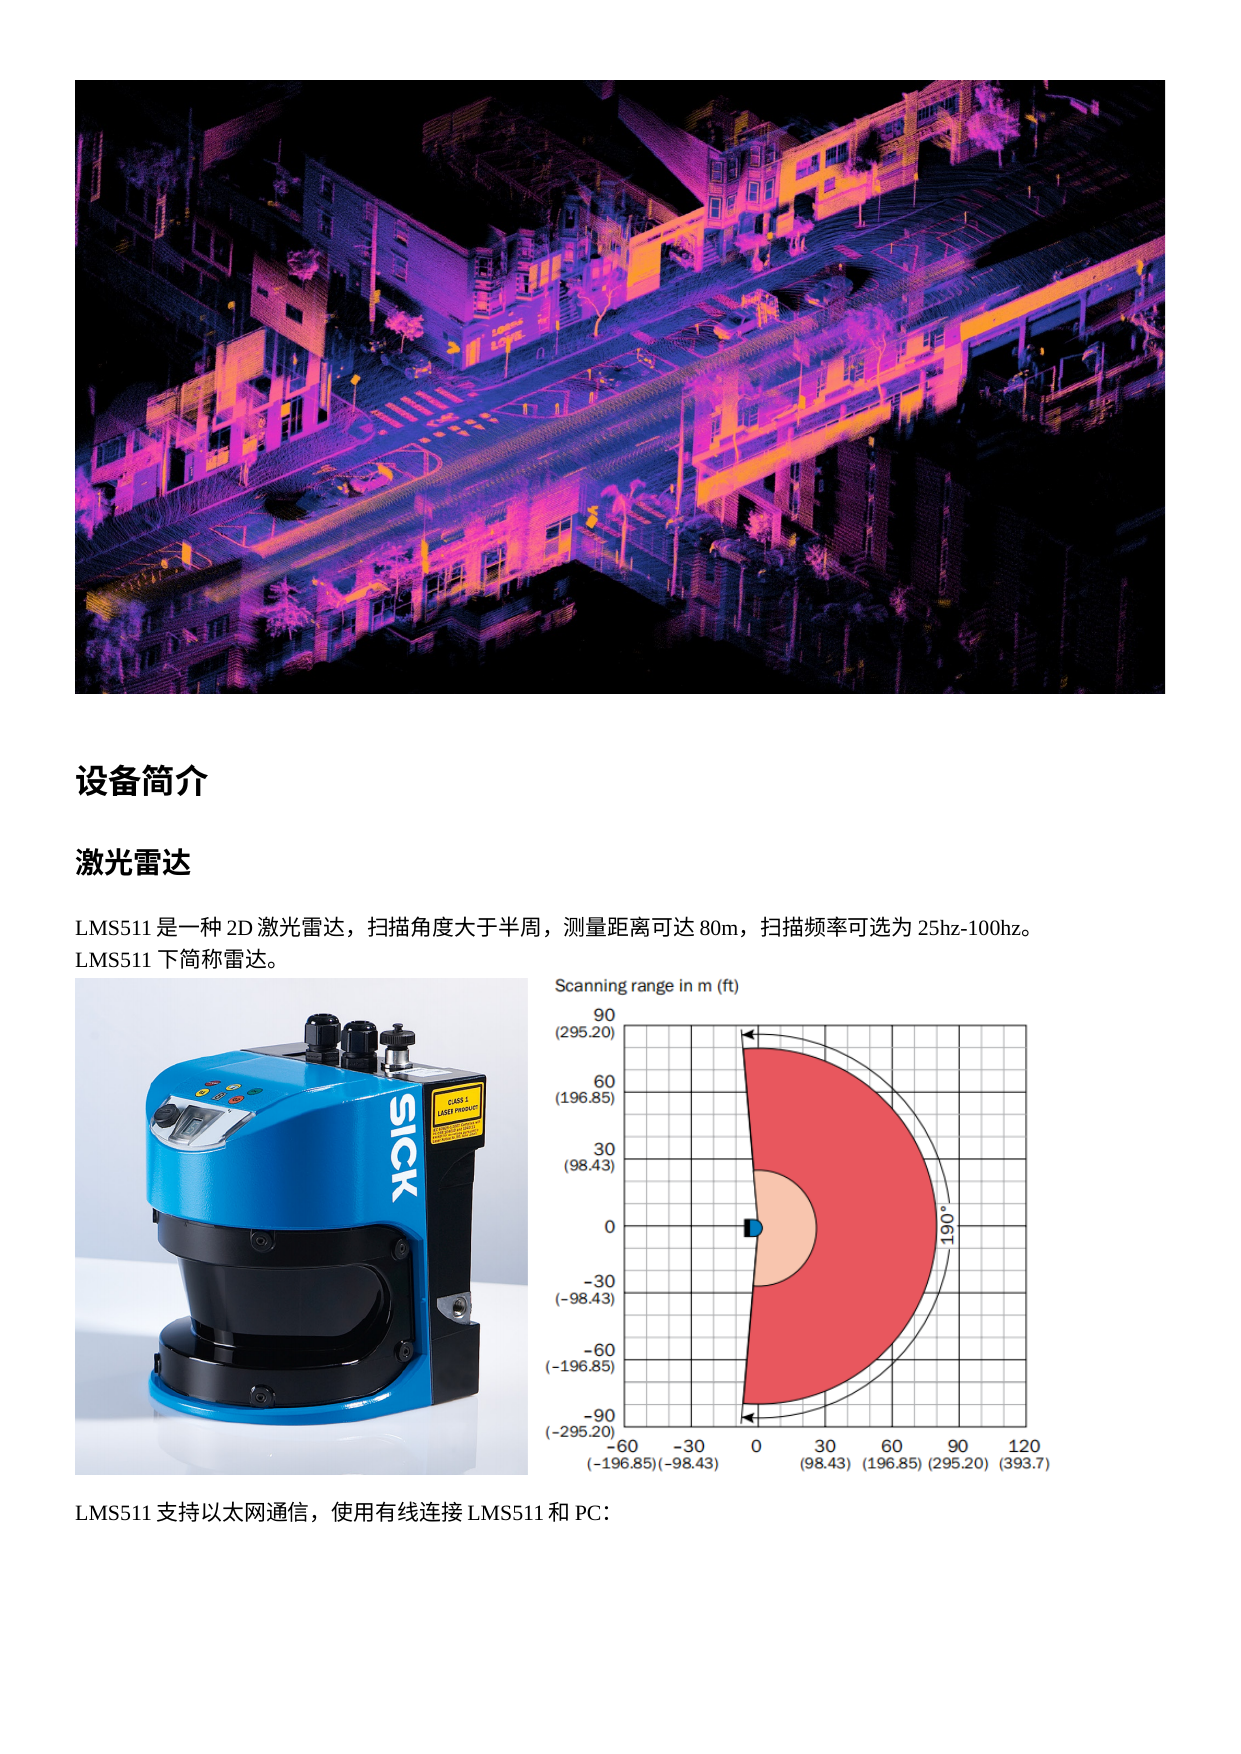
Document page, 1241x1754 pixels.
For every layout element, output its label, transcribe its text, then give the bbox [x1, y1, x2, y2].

text LMS511是一种2D激光雷达，扫描角度大于半周，测量距离可达80m，扫描频率可选为25hz-100hz。 [75, 909, 1165, 942]
text LMS511 下简称雷达。 [75, 942, 1165, 974]
subtitle 激光雷达 [75, 828, 1165, 893]
subtitle 设备简介 [75, 747, 1165, 812]
picture [75, 80, 1166, 694]
picture [75, 974, 1068, 1475]
text LMS511支持以太网通信，使用有线连接LMS511和PC： [75, 1494, 1165, 1527]
